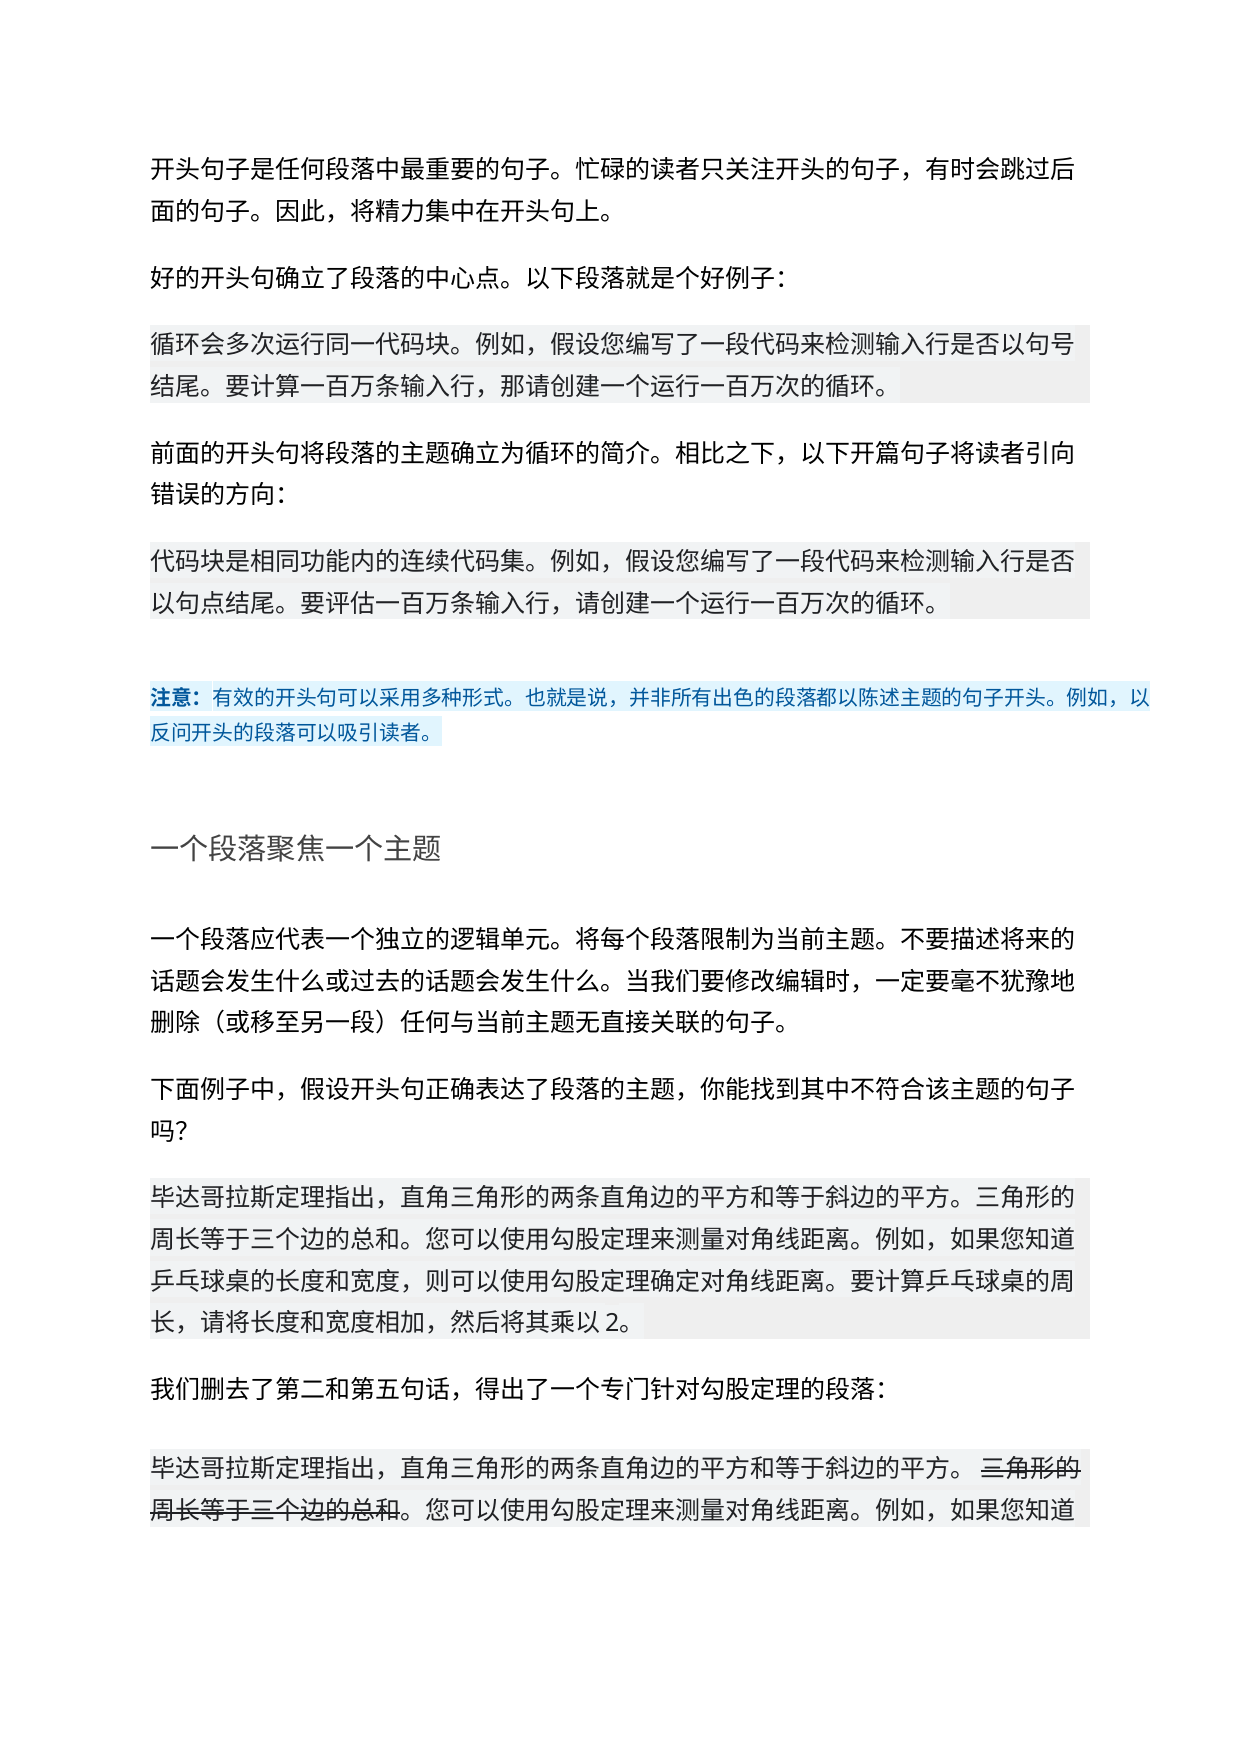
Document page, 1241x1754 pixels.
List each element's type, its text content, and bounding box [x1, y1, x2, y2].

text 开头句子是任何段落中最重要的句子。忙碌的读者只关注开头的句子，有时会跳过后面的句子。因此，将精力集中在开头句上。 [150, 150, 1090, 228]
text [150, 1449, 1090, 1527]
text 代码块是相同功能内的连续代码集。例如，假设您编写了一段代码来检测输入行是否以句点结尾。要评估一百万条输入行，请创建一个运行一百万次的循环。 [150, 542, 1090, 619]
text 好的开头句确立了段落的中心点。以下段落就是个好例子： [150, 258, 1090, 294]
text 注意：有效的开头句可以采用多种形式。也就是说，并非所有出色的段落都以陈述主题的句子开头。例如，以反问开头的段落可以吸引读者。 [150, 681, 1153, 746]
text 前面的开头句将段落的主题确立为循环的简介。相比之下，以下开篇句子将读者引向错误的方向： [150, 433, 1090, 511]
text 循环会多次运行同一代码块。例如，假设您编写了一段代码来检测输入行是否以句号结尾。要计算一百万条输入行，那请创建一个运行一百万次的循环。 [150, 325, 1090, 403]
subtitle 一个段落聚焦一个主题 [150, 826, 1153, 868]
text 下面例子中，假设开头句正确表达了段落的主题，你能找到其中不符合该主题的句子吗？ [150, 1069, 1090, 1147]
text 毕达哥拉斯定理指出，直角三角形的两条直角边的平方和等于斜边的平方。三角形的周长等于三个边的总和。您可以使用勾股定理来测量对角线距离。例如，如果您知道乒乓球桌的长度和宽度，则可以使用勾股定理确定对角线距离。要计算乒乓球桌的周长，请将长度和宽度相加，然后将其乘以2。 [150, 1178, 1090, 1339]
text 一个段落应代表一个独立的逻辑单元。将每个段落限制为当前主题。不要描述将来的话题会发生什么或过去的话题会发生什么。当我们要修改编辑时，一定要毫不犹豫地删除（或移至另一段）任何与当前主题无直接关联的句子。 [150, 919, 1090, 1039]
text 我们删去了第二和第五句话，得出了一个专门针对勾股定理的段落： [150, 1369, 1090, 1406]
